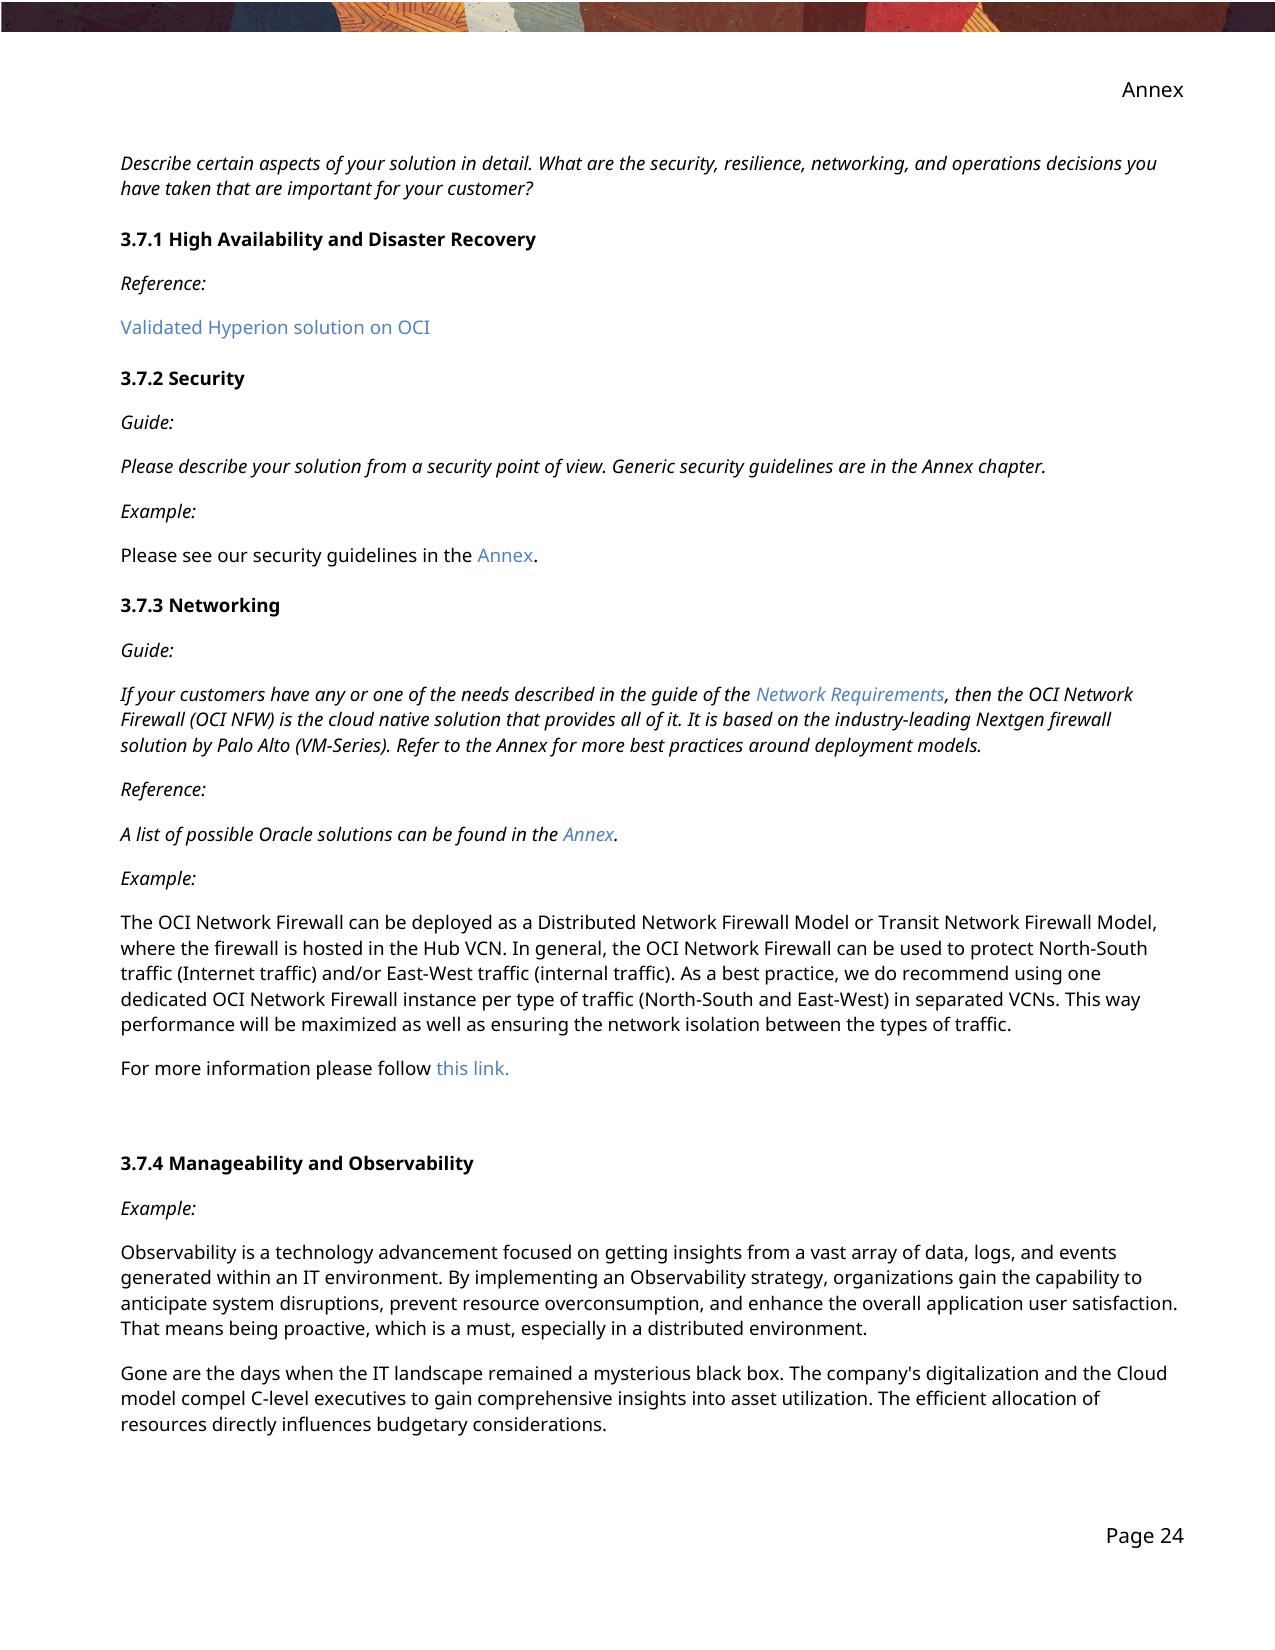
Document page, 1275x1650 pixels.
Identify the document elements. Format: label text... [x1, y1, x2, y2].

text If your customers have any or one of the needs described in the guide of the Network Requirements, then the OCI Network Firewall (OCI NFW) is the cloud native solution that provides all of it. It is based on the industry-leading Nextgen firewall solution by Palo Alto (VM-Series). Refer to the Annex for more best practices around deployment models. [120, 681, 1184, 758]
text Describe certain aspects of your solution in detail. What are the security, resilience, networking, and operations decisions you have taken that are important for your customer? [120, 150, 1184, 201]
text Guide: [120, 637, 1184, 662]
text The OCI Network Firewall can be deployed as a Distributed Network Firewall Model or Transit Network Firewall Model, where the firewall is hosted in the Hub VCN. In general, the OCI Network Firewall can be used to protect North-South traffic (Internet traffic) and/or East-West traffic (internal traffic). As a best practice, we do recommend using one dedicated OCI Network Firewall instance per type of traffic (North-South and East-West) in separated VCNs. This way performance will be maximized as well as ensuring the network isolation between the types of traffic. [120, 909, 1184, 1037]
text Gone are the days when the IT landscape remained a mysterious black box. The company's digitalization and the Cloud model compel C-level executives to gain comprehensive insights into asset utilization. The efficient allocation of resources directly influences budgetary considerations. [120, 1360, 1184, 1436]
text Example: [120, 865, 1184, 891]
text Reference: [120, 777, 1184, 802]
text For more information please follow this link. [120, 1056, 1184, 1081]
text Please see our security guidelines in the Annex. [120, 542, 1184, 568]
text A list of possible Oracle solutions can be found in the Annex. [120, 821, 1184, 846]
subtitle Manageability and Observability [120, 1151, 1184, 1176]
text Guide: [120, 409, 1184, 435]
text Please describe your solution from a security point of view. Generic security guidelines are in the Annex chapter. [120, 454, 1184, 479]
picture [1, 2, 1275, 32]
text Example: [120, 1195, 1184, 1220]
text Reference: [120, 270, 1184, 296]
subtitle Networking [120, 593, 1184, 618]
text Example: [120, 498, 1184, 523]
subtitle High Availability and Disaster Recovery [120, 226, 1184, 252]
subtitle Security [120, 365, 1184, 391]
text Observability is a technology advancement focused on getting insights from a vast array of data, logs, and events generated within an IT environment. By implementing an Observability strategy, organizations gain the capability to anticipate system disruptions, prevent resource overconsumption, and enhance the overall application user satisfaction. That means being proactive, which is a must, especially in a distributed environment. [120, 1239, 1184, 1341]
text Validated Hyperion solution on OCI [120, 314, 1184, 340]
